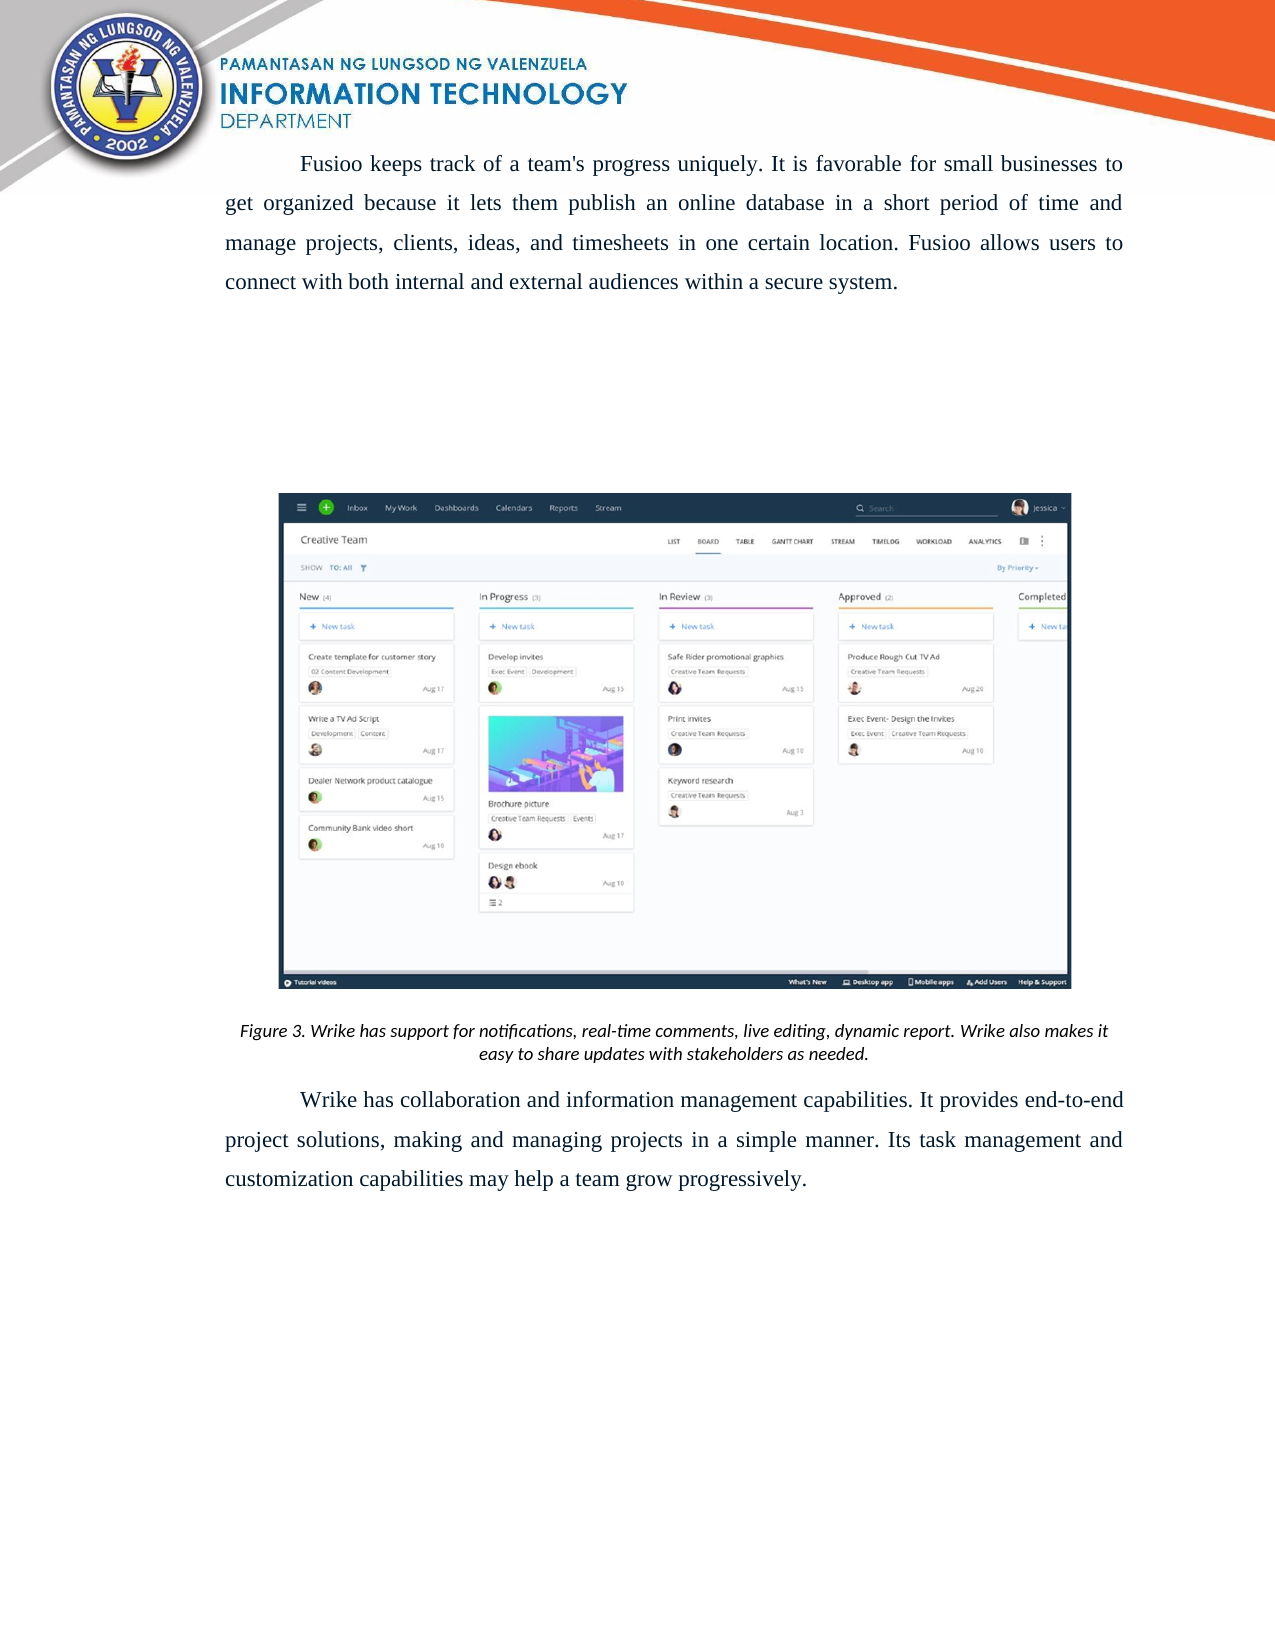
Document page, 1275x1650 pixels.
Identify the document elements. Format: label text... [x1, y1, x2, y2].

text Wrike has collaboration and information management capabilities. It provides end-to-end project solutions, making and managing projects in a simple manner. Its task management and customization capabilities may help a team grow progressively. [225, 1086, 1125, 1192]
picture [278, 493, 1072, 989]
text Fusioo keeps track of a team's progress uniquely. It is favorable for small businesses to get organized because it lets them publish an online database in a short period of time and manage projects, clients, ideas, and timesheets in one certain location. Fusioo allows users to connect with both internal and external audiences within a secure system. [225, 150, 1125, 295]
picture [0, 0, 1275, 195]
text Figure 3. Wrike has support for notifications, real-time comments, live editing, dynamic report. Wrike also makes it easy to share updates with stakeholders as needed. [225, 1020, 1125, 1066]
